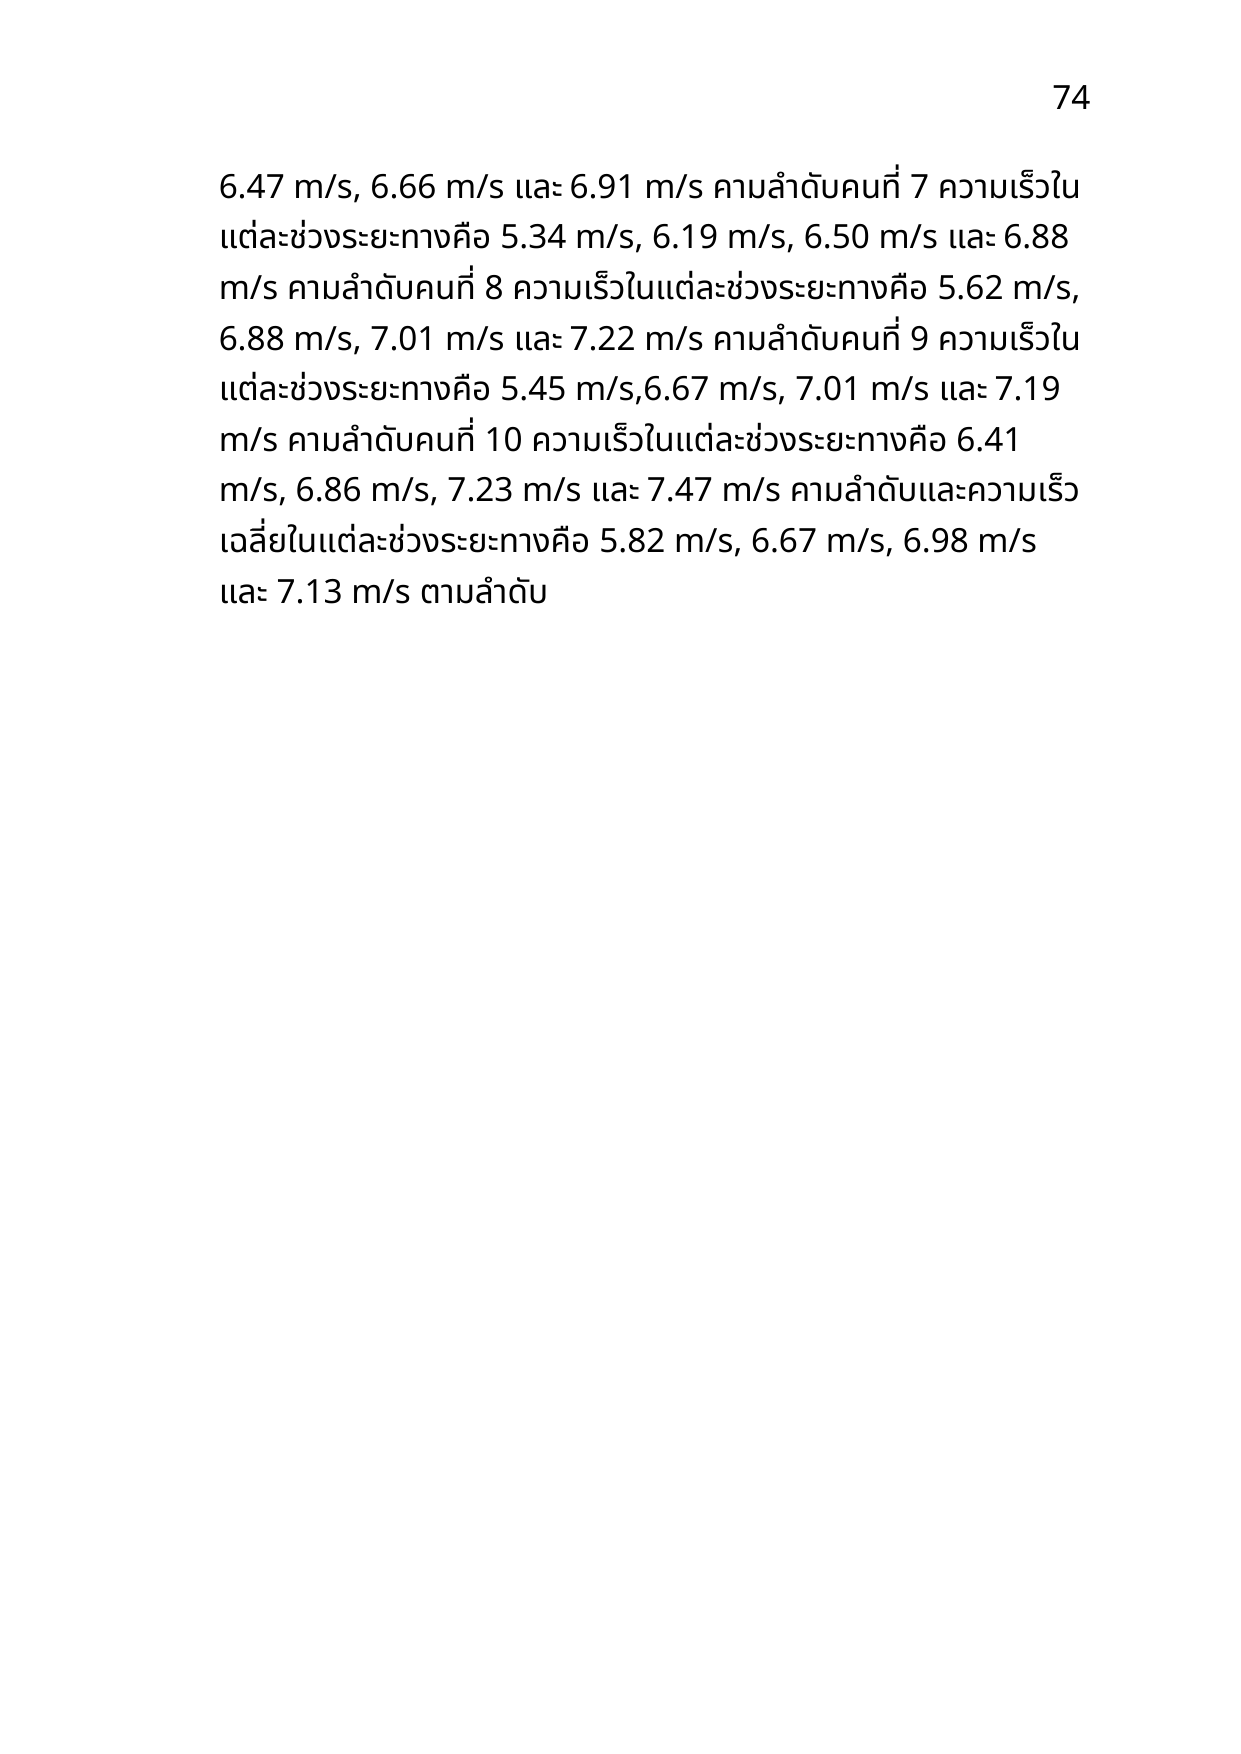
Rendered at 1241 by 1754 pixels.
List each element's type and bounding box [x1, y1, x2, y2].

text [218, 162, 1090, 618]
